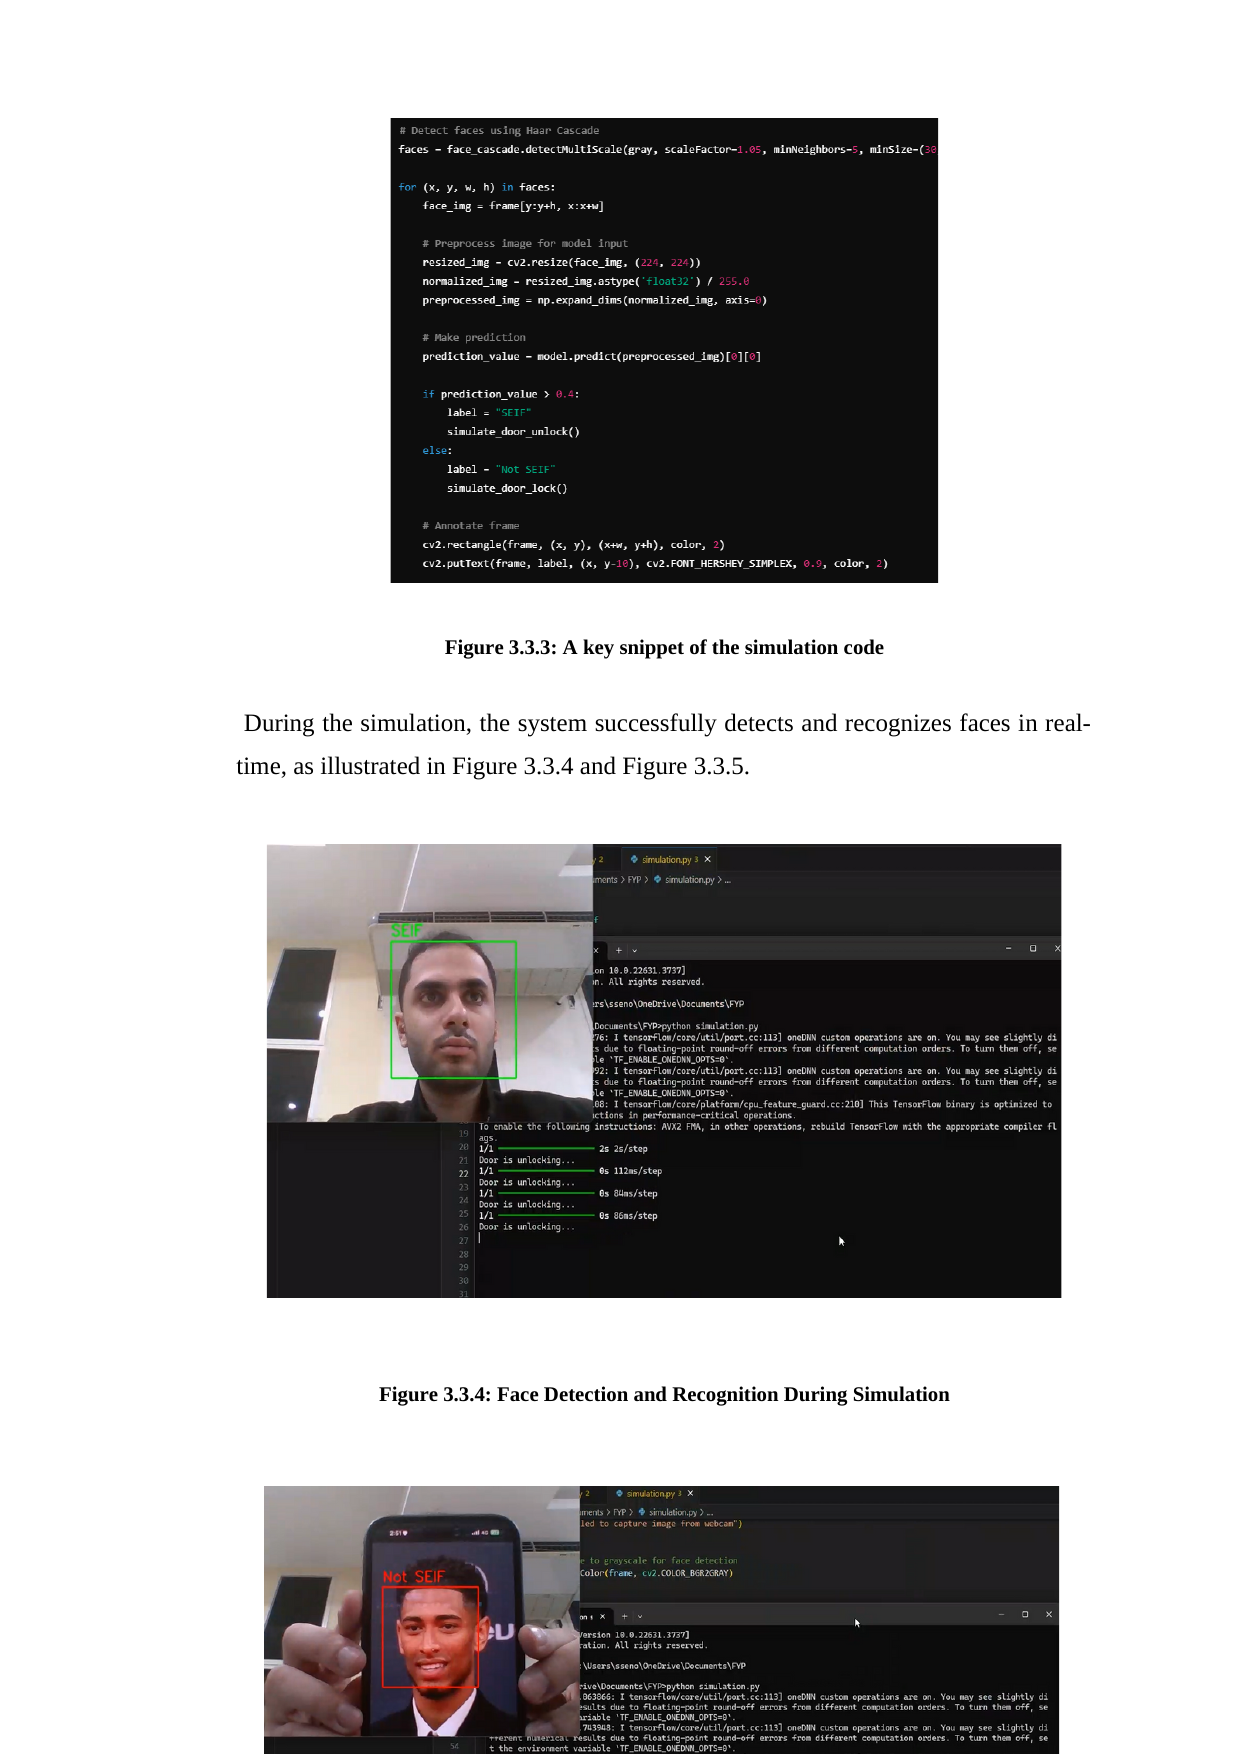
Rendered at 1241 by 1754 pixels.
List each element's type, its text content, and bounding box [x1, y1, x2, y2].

picture [264, 1486, 1060, 1754]
picture [266, 844, 1062, 1298]
text During the simulation, the system successfully detects and recognizes faces in real-time, as illustrated in Figure 3.3.4 and Figure 3.3.5. [236, 708, 1092, 780]
text Figure 3.3.4: Face Detection and Recognition During Simulation [236, 1382, 1092, 1406]
picture [390, 118, 939, 583]
text Figure 3.3.3: A key snippet of the simulation code [236, 634, 1092, 659]
